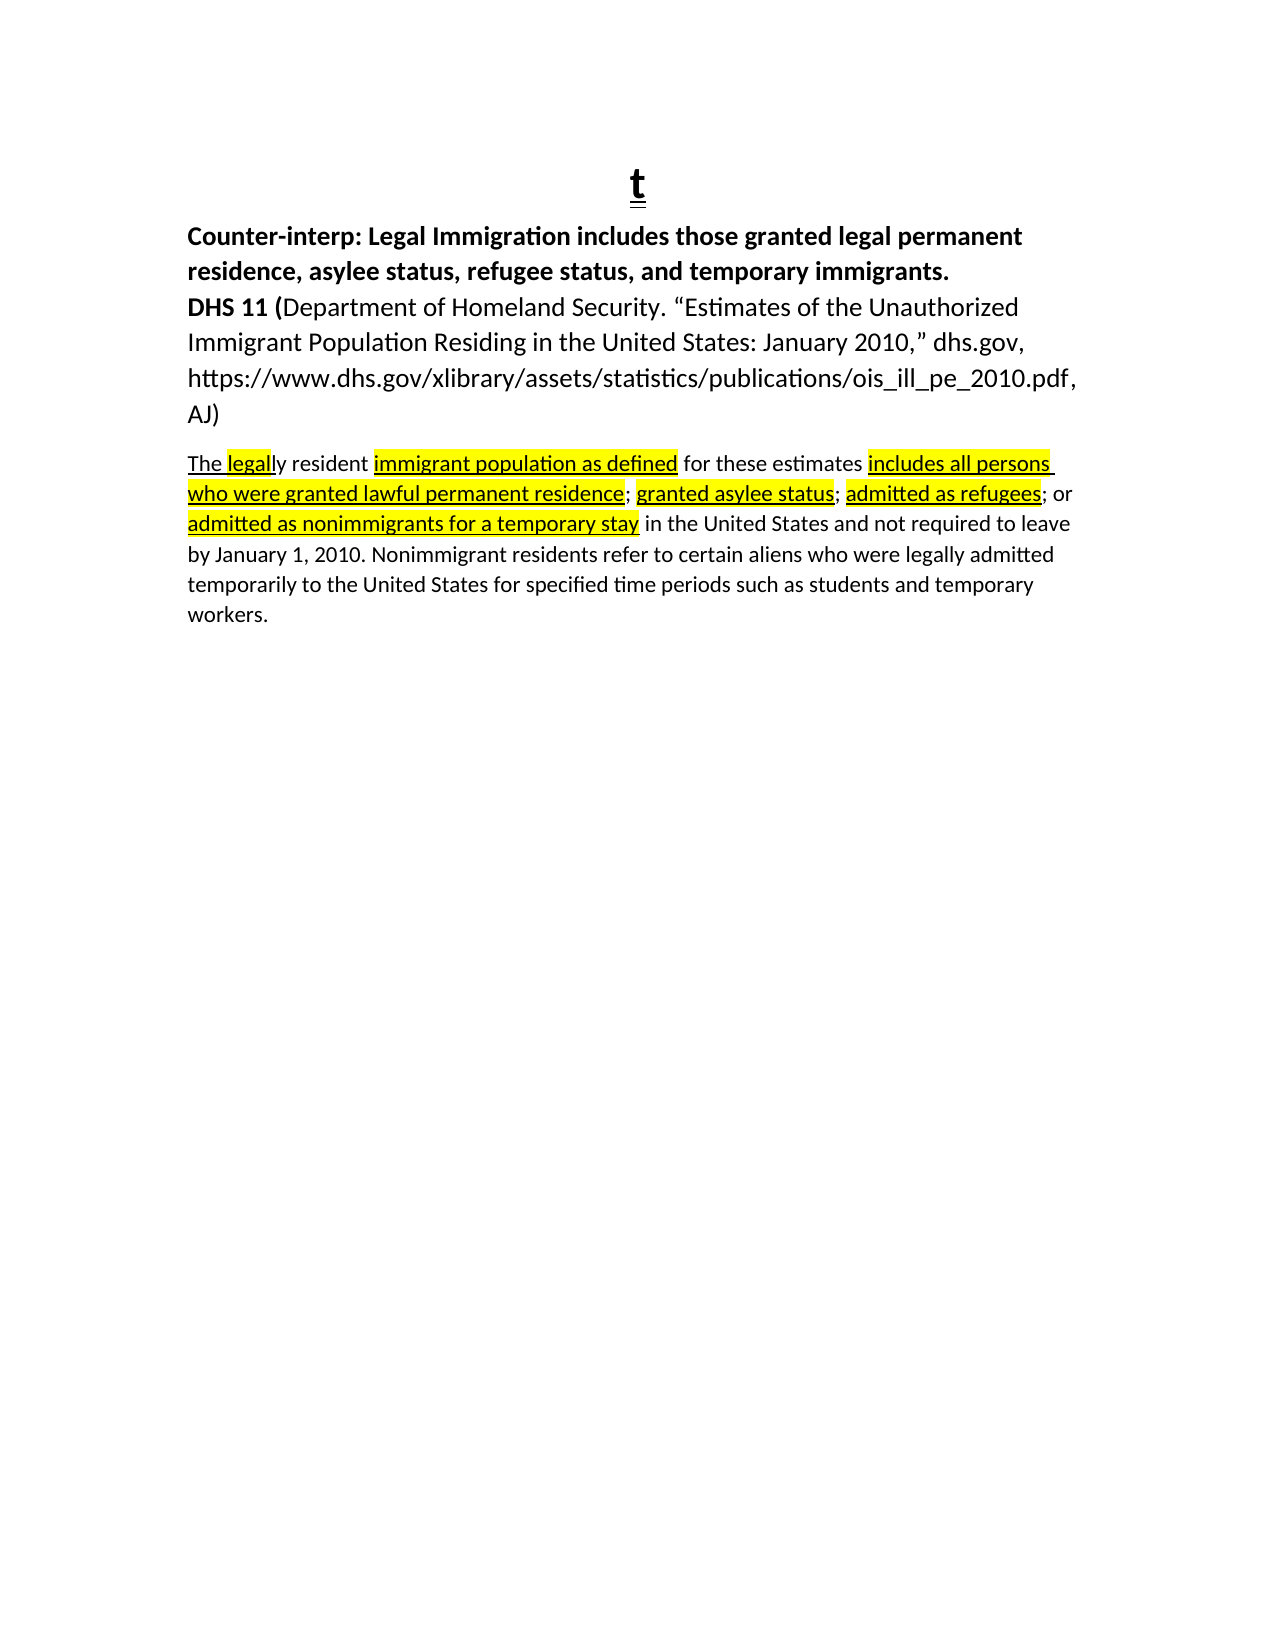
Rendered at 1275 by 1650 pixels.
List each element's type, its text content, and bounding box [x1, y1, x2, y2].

subtitle t [187, 154, 1087, 210]
text The legally resident immigrant population as defined for these estimates includes all persons who were granted lawful permanent residence; granted asylee status; admitted as refugees; or admitted as nonimmigrants for a temporary stay in the United States and not required to leave by January 1, 2010. Nonimmigrant residents refer to certain aliens who were legally admitted temporarily to the United States for specified time periods such as students and temporary workers. [187, 449, 1087, 628]
subtitle Counter-interp: Legal Immigration includes those granted legal permanent residence, asylee status, refugee status, and temporary immigrants. [187, 219, 1087, 287]
text DHS 11 (Department of Homeland Security. “Estimates of the Unauthorized Immigrant Population Residing in the United States: January 2010,” dhs.gov, https://www.dhs.gov/xlibrary/assets/statistics/publications/ois_ill_pe_2010.pdf, AJ) [187, 290, 1087, 430]
